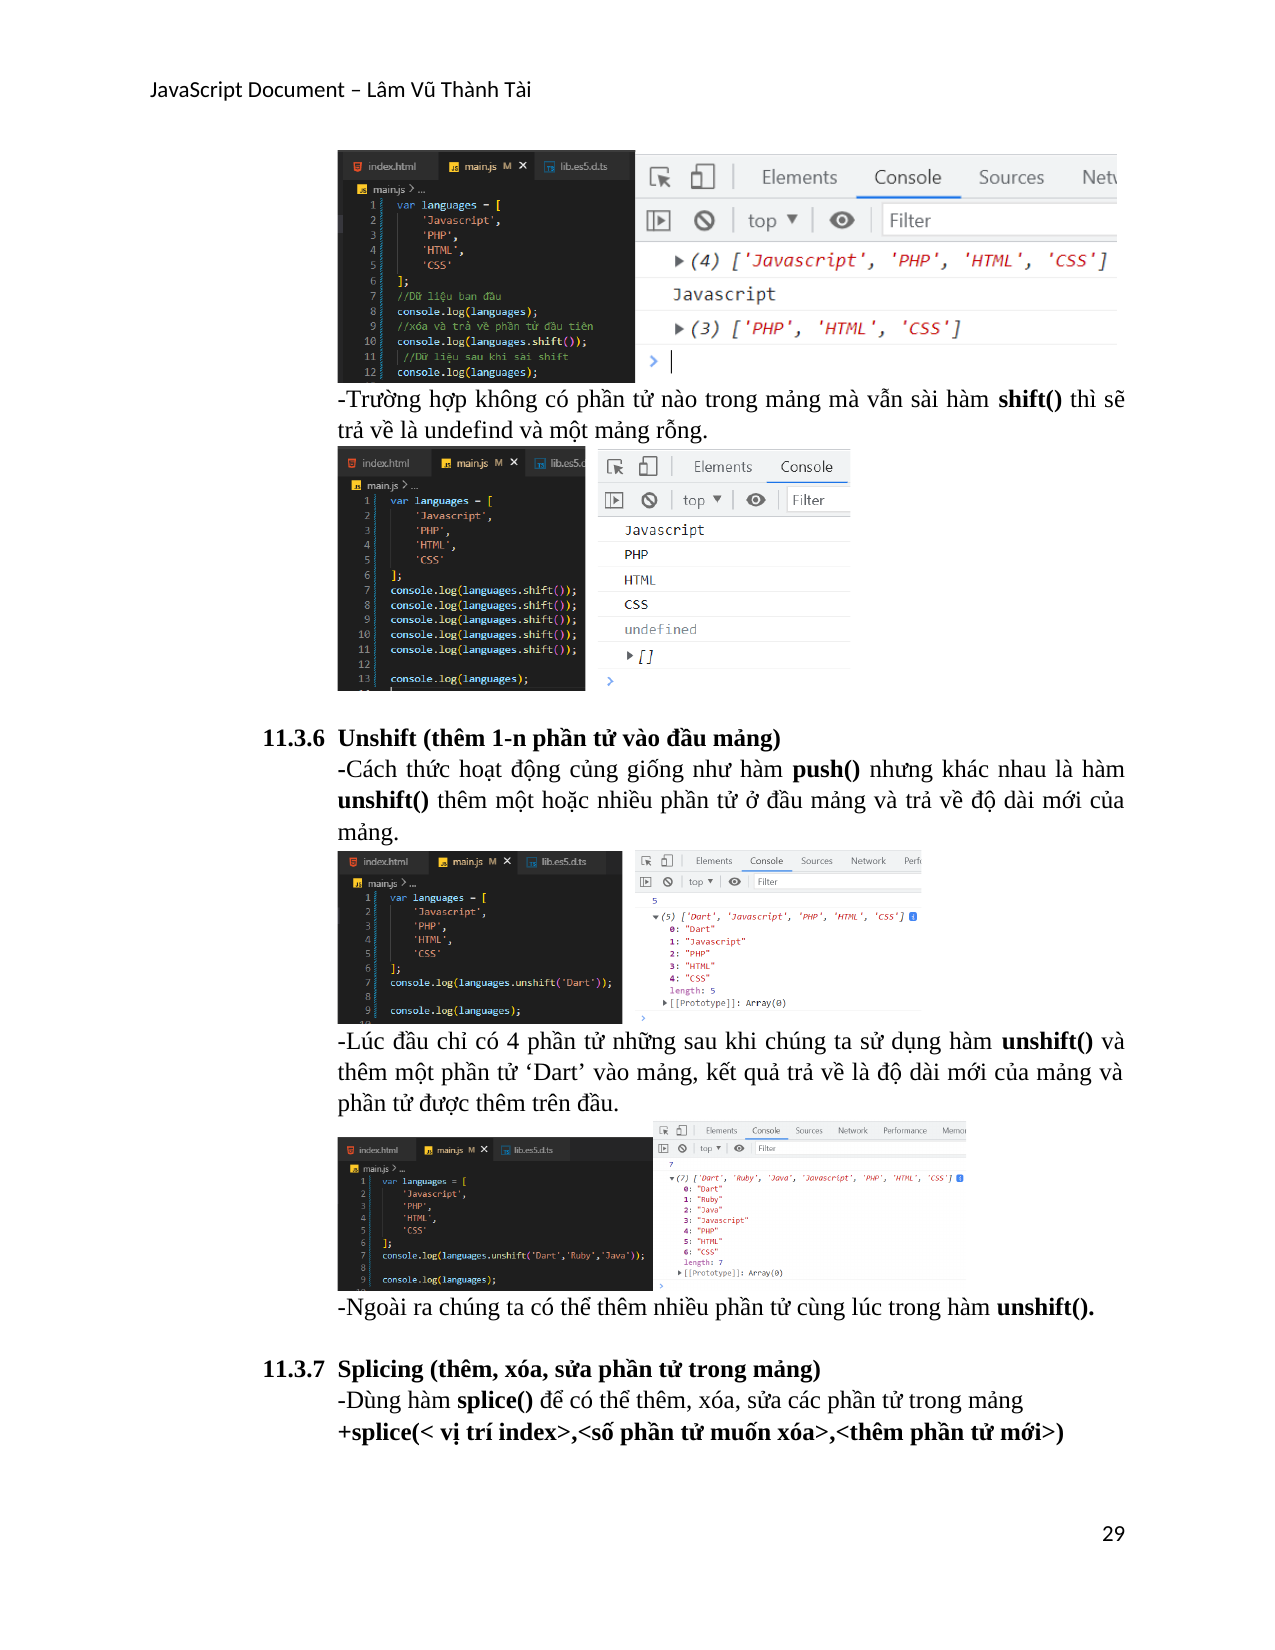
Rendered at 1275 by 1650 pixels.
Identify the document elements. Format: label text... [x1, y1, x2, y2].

list Unshift (thêm 1-n phần tử vào đầu mảng) [262, 723, 1125, 752]
picture [635, 847, 922, 1024]
picture [337, 446, 586, 691]
list Splicing (thêm, xóa, sửa phần tử trong mảng) [262, 1354, 1125, 1383]
list -Ngoài ra chúng ta có thể thêm nhiều phần tử cùng lúc trong hàm unshift(). [337, 1292, 1125, 1321]
list -Dùng hàm splice() để có thể thêm, xóa, sửa các phần tử trong mảng [337, 1386, 1125, 1414]
picture [337, 1119, 967, 1291]
picture [337, 851, 623, 1024]
list -Trường hợp không có phần tử nào trong mảng mà vẫn sài hàm shift() thì sẽ trả về là undefind và một mảng rỗng. [337, 384, 1125, 444]
picture [337, 150, 1117, 383]
picture [597, 447, 851, 691]
list -Lúc đầu chỉ có 4 phần tử những sau khi chúng ta sử dụng hàm unshift() và thêm một phần tử ‘Dart’ vào mảng, kết quả trả về là độ dài mới của mảng và phần tử được thêm trên đầu. [337, 1026, 1125, 1117]
list +splice(< vị trí index>,<số phần tử muốn xóa>,<thêm phần tử mới>) [337, 1417, 1125, 1445]
list -Cách thức hoạt động củng giống như hàm push() nhưng khác nhau là hàm unshift() thêm một hoặc nhiều phần tử ở đầu mảng và trả về độ dài mới của mảng. [337, 754, 1125, 845]
